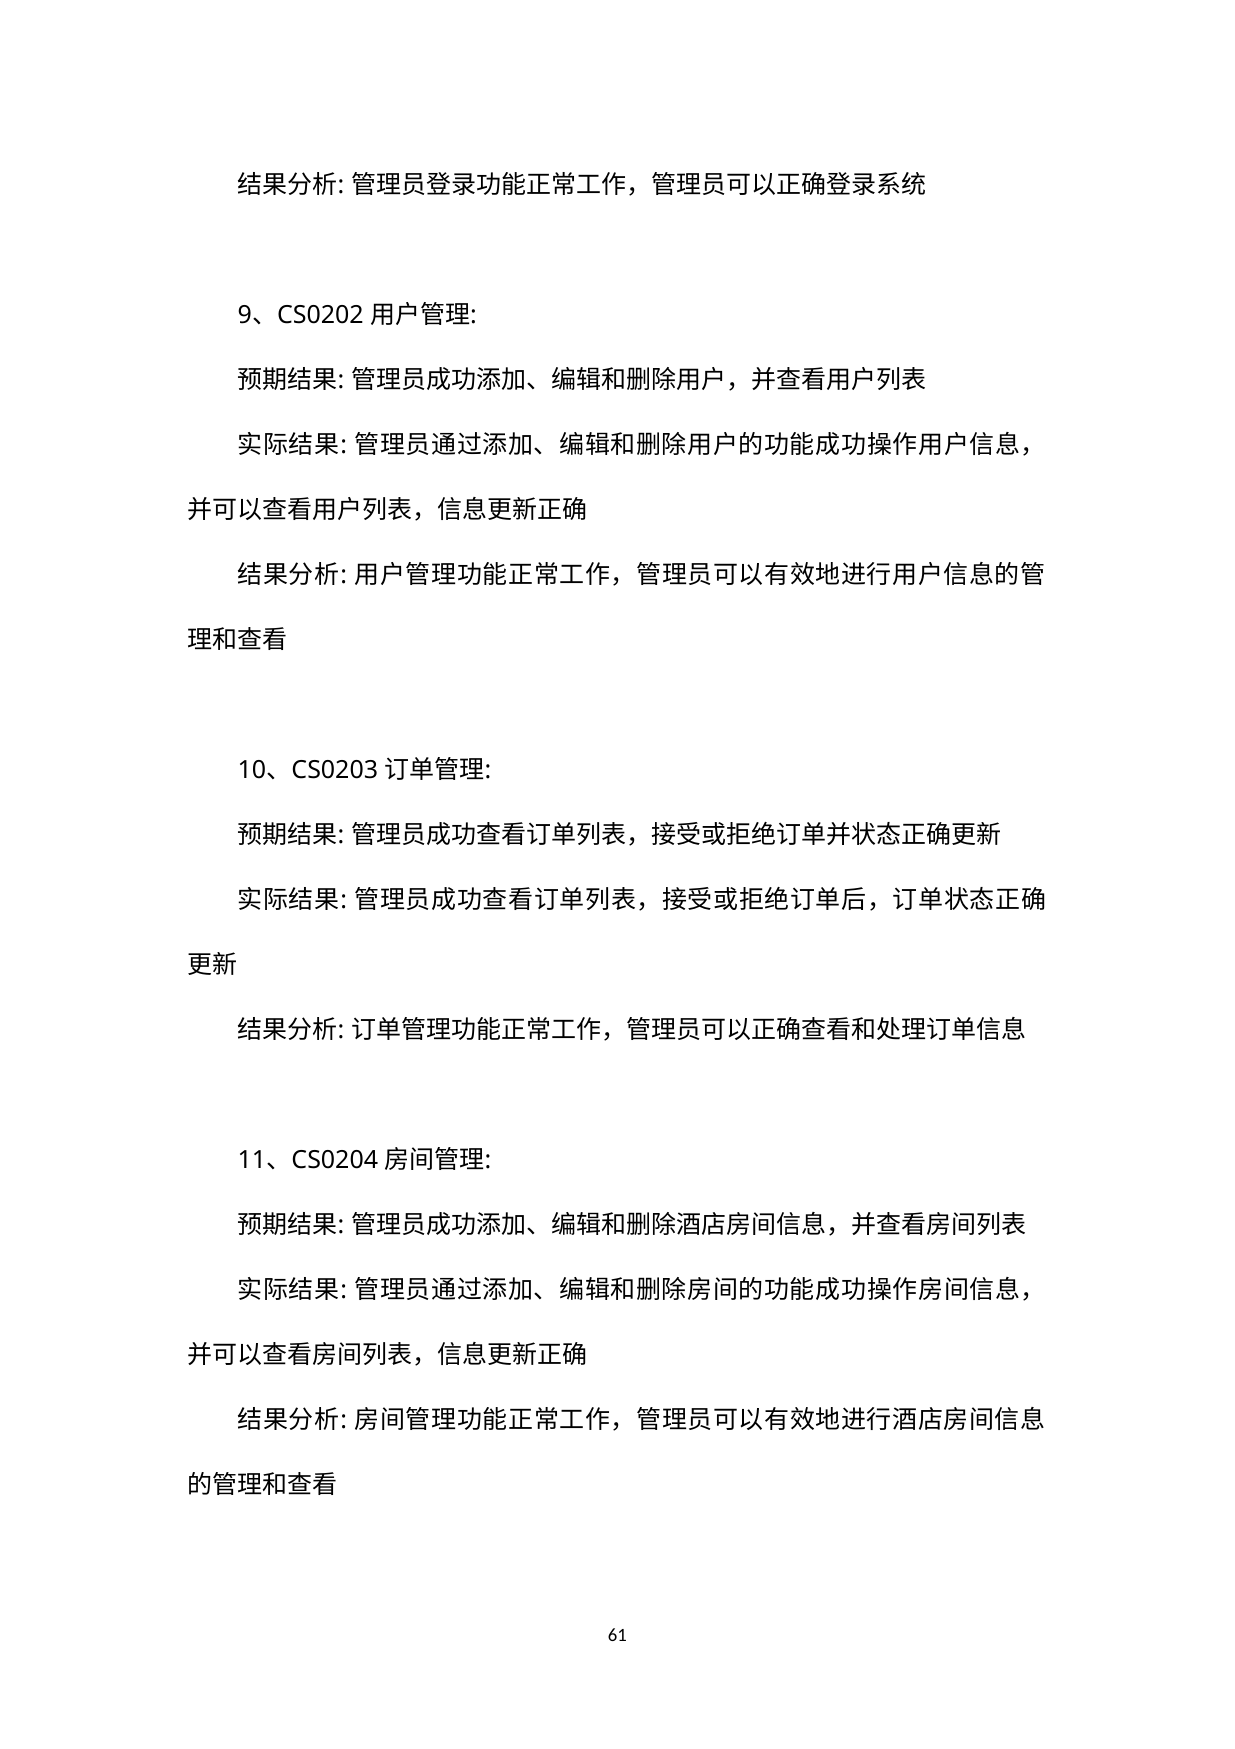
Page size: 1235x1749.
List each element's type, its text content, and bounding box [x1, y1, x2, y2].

text 10、CS0203 订单管理: [187, 735, 1047, 800]
text 实际结果: 管理员成功查看订单列表，接受或拒绝订单后，订单状态正确更新 [187, 865, 1047, 995]
text 结果分析: 订单管理功能正常工作，管理员可以正确查看和处理订单信息 [187, 995, 1047, 1060]
text 实际结果: 管理员通过添加、编辑和删除房间的功能成功操作房间信息，并可以查看房间列表，信息更新正确 [187, 1255, 1047, 1385]
text 预期结果: 管理员成功添加、编辑和删除酒店房间信息，并查看房间列表 [187, 1190, 1047, 1255]
text 9、CS0202 用户管理: [187, 280, 1047, 345]
text 11、CS0204 房间管理: [187, 1125, 1047, 1190]
text 预期结果: 管理员成功添加、编辑和删除用户，并查看用户列表 [187, 345, 1047, 410]
text 结果分析: 用户管理功能正常工作，管理员可以有效地进行用户信息的管理和查看 [187, 540, 1047, 670]
text 预期结果: 管理员成功查看订单列表，接受或拒绝订单并状态正确更新 [187, 800, 1047, 865]
text 实际结果: 管理员通过添加、编辑和删除用户的功能成功操作用户信息，并可以查看用户列表，信息更新正确 [187, 410, 1047, 540]
text 结果分析: 管理员登录功能正常工作，管理员可以正确登录系统 [187, 150, 1047, 215]
text 结果分析: 房间管理功能正常工作，管理员可以有效地进行酒店房间信息的管理和查看 [187, 1385, 1047, 1515]
